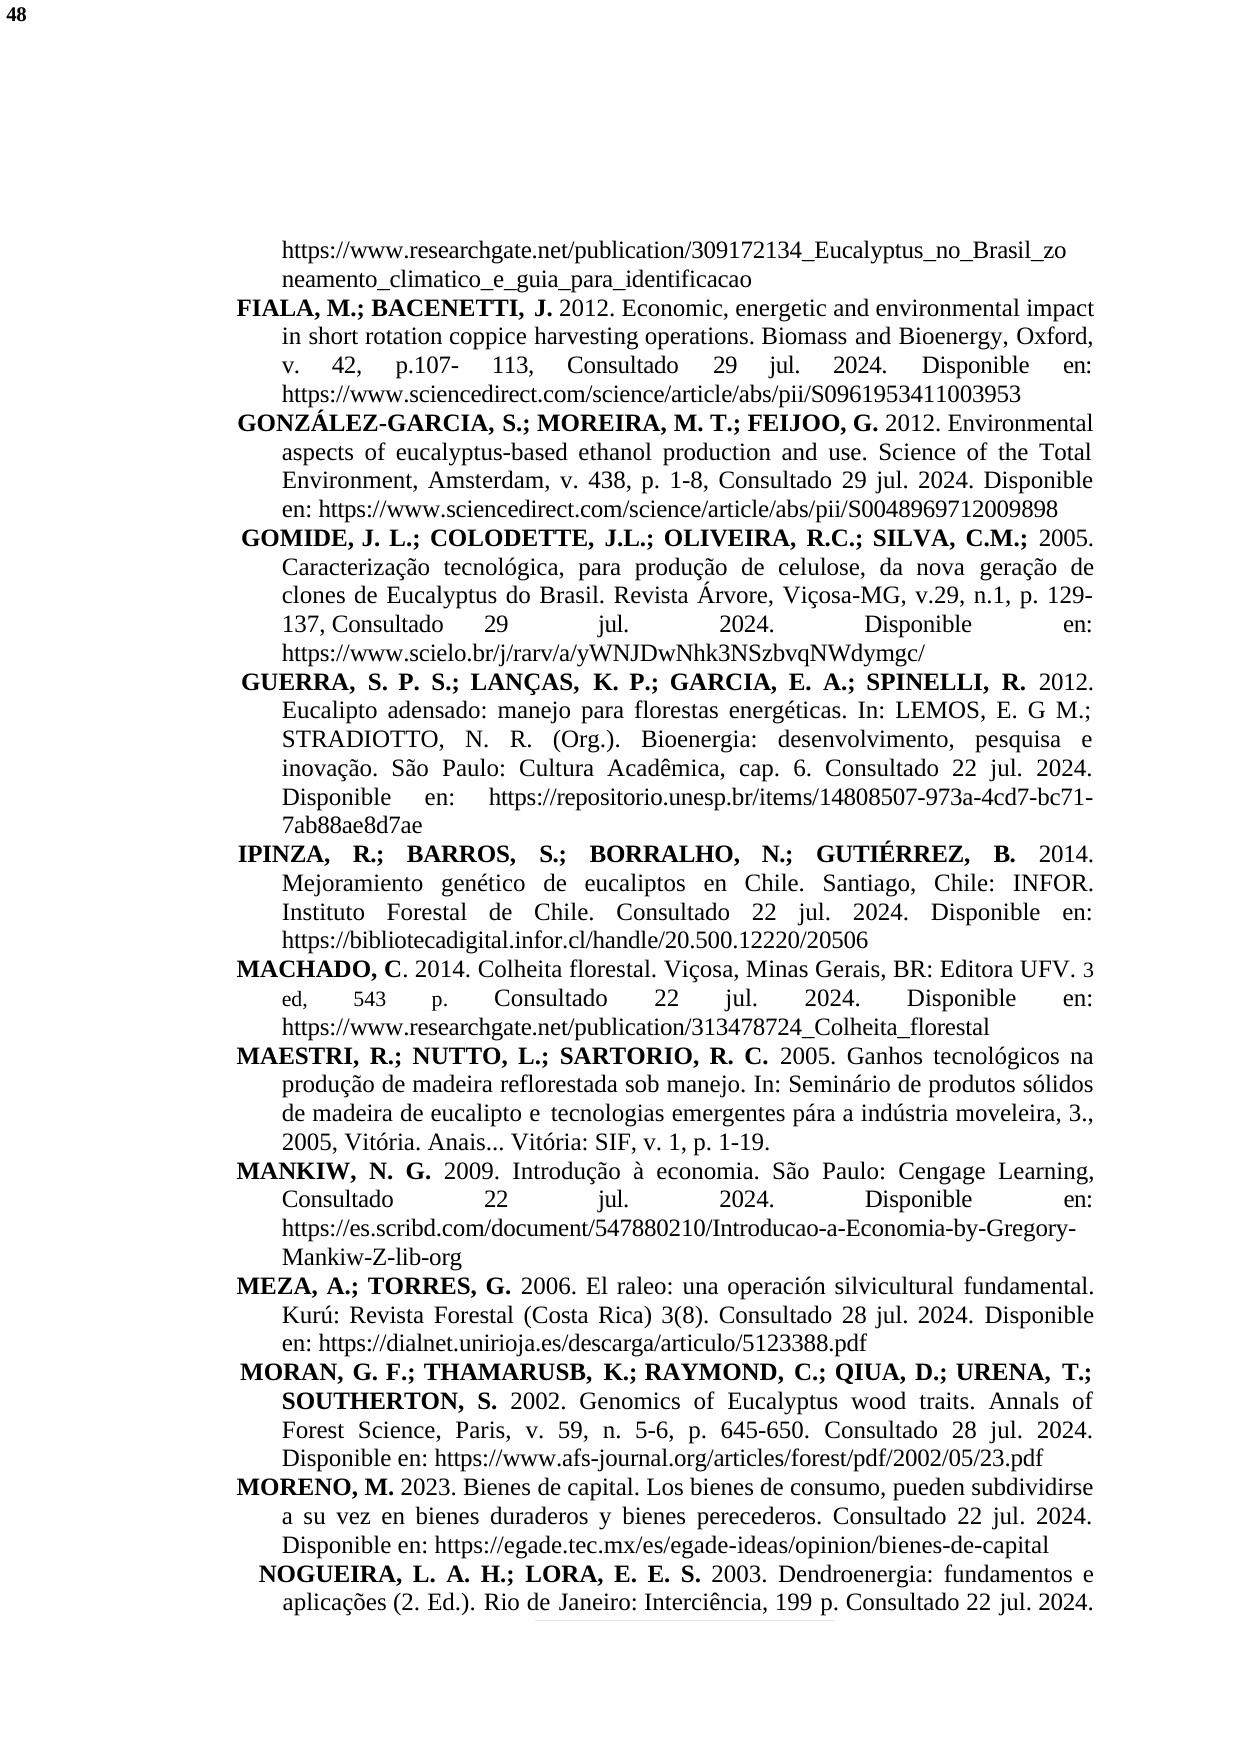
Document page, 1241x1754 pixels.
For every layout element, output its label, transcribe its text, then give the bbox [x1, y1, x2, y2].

text Eucalipto adensado: manejo para florestas energéticas. In: LEMOS, E. G M.; STRADIOTTO, N. R. (Org.). Bioenergia: desenvolvimento, pesquisa e inovação. São Paulo: Cultura Acadêmica, cap. 6. Consultado 22 jul. 2024. Disponible en: https://repositorio.unesp.br/items/14808507-973a-4cd7-bc71-7ab88ae8d7ae [282, 696, 1093, 839]
text MANKIW, N. G. 2009. Introdução à economia. São Paulo: Cengage Learning, Consultado 22 jul. 2024. Disponible en: https://es.scribd.com/document/547880210/Introducao-a-Economia-by-Gregory- Mankiw-Z-lib-org [236, 1156, 1095, 1271]
text https://www.researchgate.net/publication/309172134_Eucalyptus_no_Brasil_zo neamento_climatico_e_guia_para_identificacao [282, 235, 1148, 293]
subtitle GOMIDE, J. L.; COLODETTE, J.L.; OLIVEIRA, R.C.; SILVA, C.M.; 2005. [175, 523, 1094, 552]
text GONZÁLEZ-GARCIA, S.; MOREIRA, M. T.; FEIJOO, G. 2012. Environmental [175, 408, 1093, 437]
text MAESTRI, R.; NUTTO, L.; SARTORIO, R. C. 2005. Ganhos tecnológicos na produção de madeira reflorestada sob manejo. In: Seminário de produtos sólidos de madeira de eucalipto e tecnologias emergentes pára a indústria moveleira, 3., 2005, Vitória. Anais... Vitória: SIF, v. 1, p. 1-19. [236, 1041, 1094, 1156]
subtitle MORAN, G. F.; THAMARUSB, K.; RAYMOND, C.; QIUA, D.; URENA, T.; [175, 1357, 1092, 1386]
text MORENO, M. 2023. Bienes de capital. Los bienes de consumo, pueden subdividirse a su vez en bienes duraderos y bienes perecederos. Consultado 22 jul. 2024. Disponible en: https://egade.tec.mx/es/egade-ideas/opinion/bienes-de-capital [236, 1472, 1094, 1559]
subtitle IPINZA, R.; BARROS, S.; BORRALHO, N.; GUTIÉRREZ, B. 2014. [175, 839, 1094, 868]
text Mejoramiento genético de eucaliptos en Chile. Santiago, Chile: INFOR. Instituto Forestal de Chile. Consultado 22 jul. 2024. Disponible en: https://bibliotecadigital.infor.cl/handle/20.500.12220/20506 [282, 868, 1094, 954]
text aspects of eucalyptus-based ethanol production and use. Science of the Total Environment, Amsterdam, v. 438, p. 1-8, Consultado 29 jul. 2024. Disponible en: https://www.sciencedirect.com/science/article/abs/pii/S0048969712009898 [282, 437, 1093, 523]
subtitle GUERRA, S. P. S.; LANÇAS, K. P.; GARCIA, E. A.; SPINELLI, R. 2012. [175, 667, 1094, 696]
text FIALA, M.; BACENETTI, J. 2012. Economic, energetic and environmental impact in short rotation coppice harvesting operations. Biomass and Bioenergy, Oxford, [236, 293, 1105, 350]
text MEZA, A.; TORRES, G. 2006. El raleo: una operación silvicultural fundamental. Kurú: Revista Forestal (Costa Rica) 3(8). Consultado 28 jul. 2024. Disponible en: https://dialnet.unirioja.es/descarga/articulo/5123388.pdf [236, 1271, 1094, 1357]
picture [236, 1618, 1134, 1627]
text v. 42, p.107- 113, Consultado 29 jul. 2024. Disponible en: https://www.sciencedirect.com/science/article/abs/pii/S0961953411003953 [282, 350, 1093, 408]
text SOUTHERTON, S. 2002. Genomics of Eucalyptus wood traits. Annals of Forest Science, Paris, v. 59, n. 5-6, p. 645-650. Consultado 28 jul. 2024. Disponible en: https://www.afs-journal.org/articles/forest/pdf/2002/05/23.pdf [282, 1386, 1093, 1472]
text NOGUEIRA, L. A. H.; LORA, E. E. S. 2003. Dendroenergia: fundamentos e aplicações (2. Ed.). Rio de Janeiro: Interciência, 199 p. Consultado 22 jul. 2024. [236, 1559, 1094, 1616]
text Caracterização tecnológica, para produção de celulose, da nova geração de clones de Eucalyptus do Brasil. Revista Árvore, Viçosa-MG, v.29, n.1, p. 129- 137, Consultado 29 jul. 2024. Disponible en: https://www.scielo.br/j/rarv/a/yWNJDwNhk3NSzbvqNWdymgc/ [282, 552, 1094, 667]
text MACHADO, C. 2014. Colheita florestal. Viçosa, Minas Gerais, BR: Editora UFV. 3 ed, 543 p. Consultado 22 jul. 2024. Disponible en: https://www.researchgate.net/publication/313478724_Colheita_florestal [236, 954, 1094, 1041]
